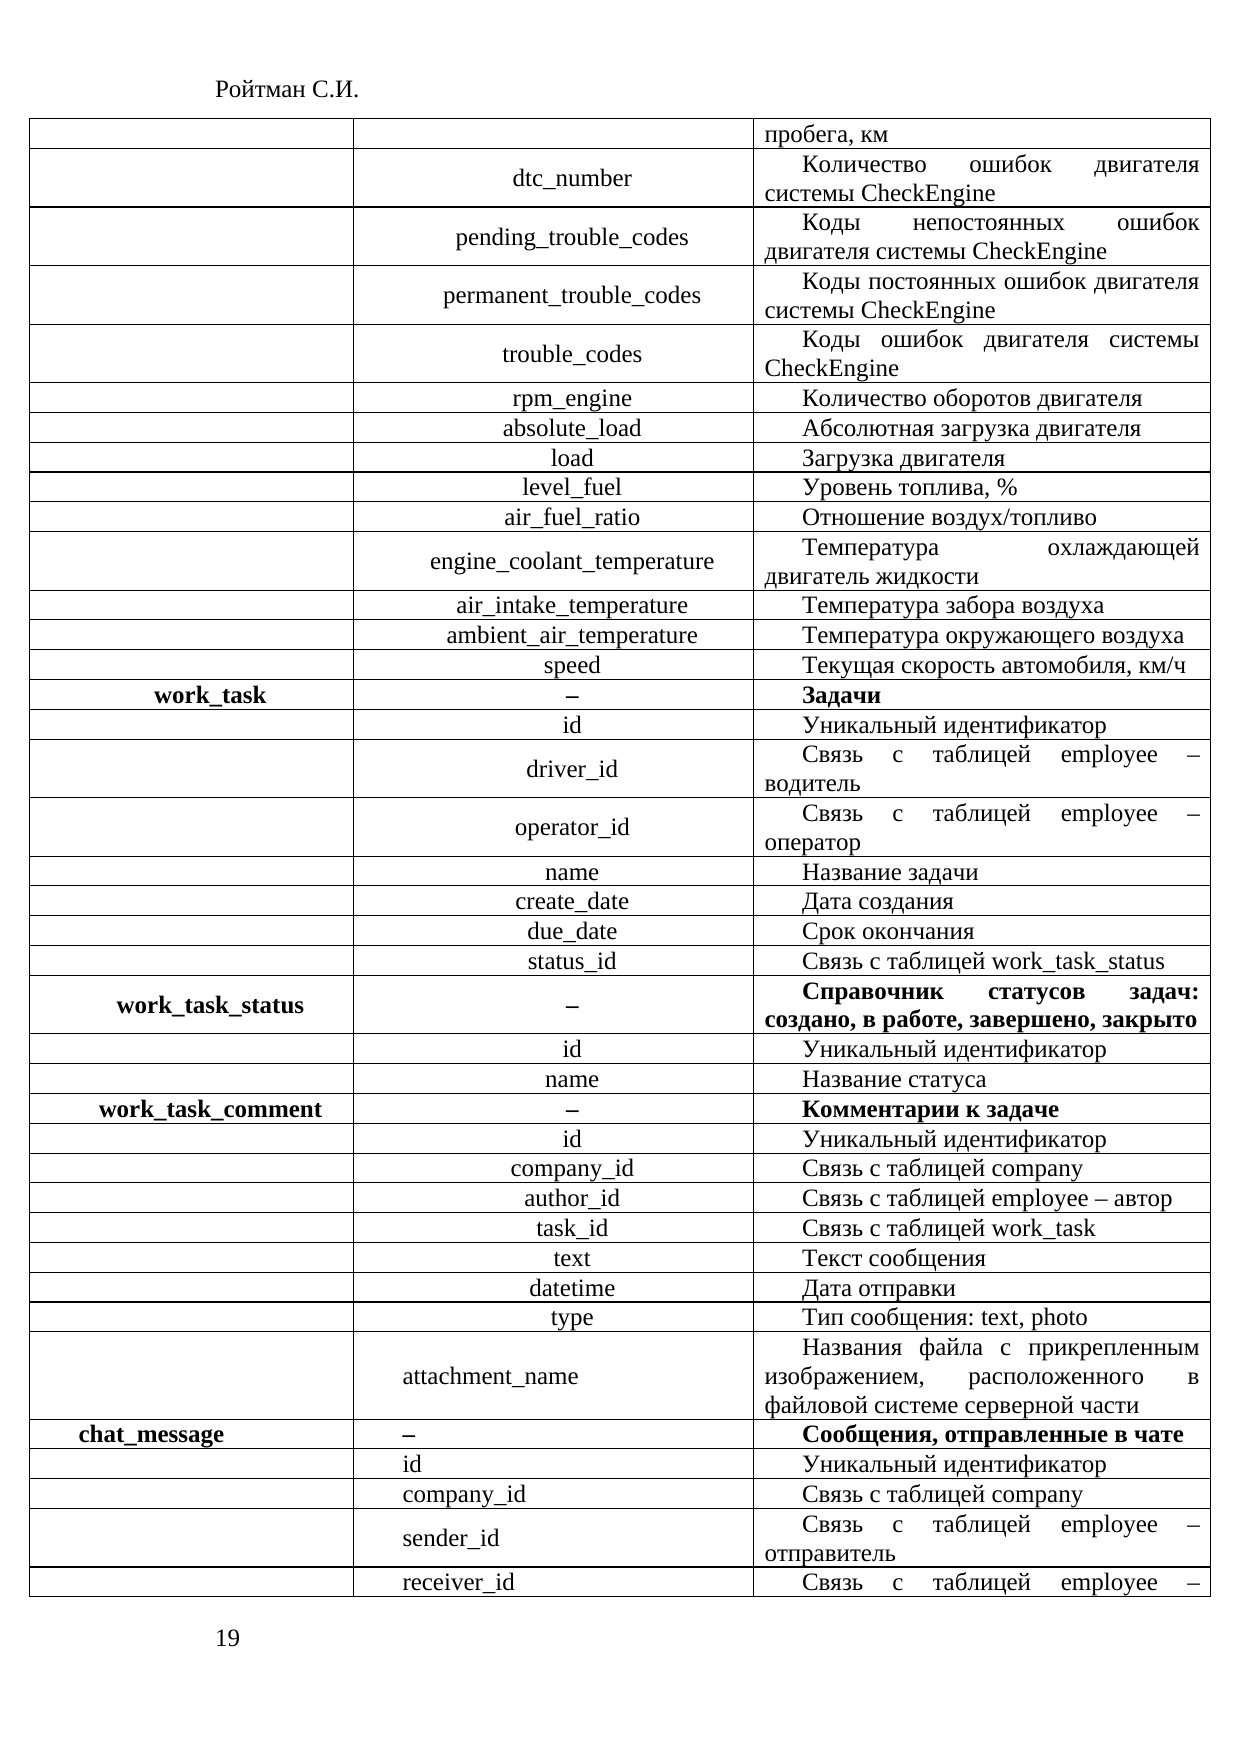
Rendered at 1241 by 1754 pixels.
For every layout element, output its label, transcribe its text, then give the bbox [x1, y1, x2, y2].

table_cell operator_id [354, 798, 753, 856]
table_cell [30, 325, 353, 382]
table_cell Количество оборотов двигателя [754, 383, 1210, 412]
table_cell Сообщения, отправленные в чате [754, 1420, 1210, 1448]
table_cell id [354, 710, 753, 738]
table_cell Загрузка двигателя [754, 443, 1210, 471]
table_cell Уникальный идентификатор [754, 1449, 1210, 1478]
table_cell Связь с таблицей employee – водитель [754, 740, 1210, 797]
table_cell Коды постоянных ошибок двигателя системы CheckEngine [754, 266, 1210, 323]
table_cell Название задачи [754, 857, 1210, 885]
table_cell Уникальный идентификатор [754, 1034, 1210, 1063]
table_cell id [354, 1124, 753, 1152]
table_cell name [354, 1064, 753, 1093]
table_cell engine_coolant_temperature [354, 532, 753, 589]
table_cell – [354, 1420, 753, 1448]
table_cell [30, 149, 353, 206]
table_cell status_id [354, 946, 753, 975]
table_cell Срок окончания [754, 916, 1210, 945]
table_cell level_fuel [354, 473, 753, 501]
table_cell [30, 1332, 353, 1418]
table_cell id [354, 1449, 753, 1478]
table_cell [30, 383, 353, 412]
table_cell [30, 916, 353, 945]
table_cell Температура забора воздуха [754, 591, 1210, 619]
table_cell Связь с таблицей employee – отправитель [754, 1509, 1210, 1566]
table_cell – [354, 1094, 753, 1123]
table_cell receiver_id [354, 1568, 753, 1596]
table_cell – [354, 976, 753, 1033]
table_cell text [354, 1243, 753, 1272]
table_cell Связь с таблицей work_task [754, 1213, 1210, 1242]
table_cell [30, 710, 353, 738]
table_cell driver_id [354, 740, 753, 797]
table_cell Задачи [754, 680, 1210, 709]
table_cell work_task_comment [30, 1094, 353, 1123]
table_cell [30, 532, 353, 589]
table_cell id [354, 1034, 753, 1063]
table_cell [30, 1243, 353, 1272]
table_cell task_id [354, 1213, 753, 1242]
table_cell [30, 1064, 353, 1093]
table_cell [30, 119, 353, 148]
table_cell create_date [354, 886, 753, 915]
table_cell Справочник статусов задач: создано, в работе, завершено, закрыто [754, 976, 1210, 1033]
table_cell Количество ошибок двигателя системы CheckEngine [754, 149, 1210, 206]
table_cell Тип сообщения: text, photo [754, 1303, 1210, 1331]
table_cell [30, 1479, 353, 1508]
table_cell [30, 886, 353, 915]
table_cell ambient_air_temperature [354, 620, 753, 649]
table_cell [30, 1124, 353, 1152]
table_cell company_id [354, 1154, 753, 1182]
table_cell trouble_codes [354, 325, 753, 382]
table_cell [30, 1183, 353, 1212]
table_cell air_fuel_ratio [354, 502, 753, 531]
table_cell company_id [354, 1479, 753, 1508]
table_cell [30, 1213, 353, 1242]
table_cell Температура охлаждающей двигатель жидкости [754, 532, 1210, 589]
table_cell [30, 740, 353, 797]
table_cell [354, 119, 753, 148]
table_cell datetime [354, 1273, 753, 1301]
table_cell load [354, 443, 753, 471]
table_cell Уникальный идентификатор [754, 710, 1210, 738]
table_cell [30, 798, 353, 856]
table_cell [30, 1509, 353, 1566]
table_cell Дата создания [754, 886, 1210, 915]
table_cell absolute_load [354, 413, 753, 442]
table_cell [30, 1568, 353, 1596]
table_cell [30, 946, 353, 975]
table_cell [754, 119, 1210, 148]
table_cell [30, 473, 353, 501]
table_cell [30, 1273, 353, 1301]
table_cell Связь с таблицей company [754, 1479, 1210, 1508]
table_cell name [354, 857, 753, 885]
table_cell pending_trouble_codes [354, 208, 753, 265]
table_cell speed [354, 650, 753, 679]
table_cell Связь с таблицей employee – автор [754, 1183, 1210, 1212]
table_cell Комментарии к задаче [754, 1094, 1210, 1123]
table_cell Название статуса [754, 1064, 1210, 1093]
table_cell air_intake_temperature [354, 591, 753, 619]
table_cell Температура окружающего воздуха [754, 620, 1210, 649]
table_cell [30, 1303, 353, 1331]
table_cell Уникальный идентификатор [754, 1124, 1210, 1152]
table_cell Уровень топлива, % [754, 473, 1210, 501]
table_cell chat_message [30, 1420, 353, 1448]
table_cell [30, 857, 353, 885]
table_cell [30, 650, 353, 679]
table_cell Связь с таблицей company [754, 1154, 1210, 1182]
table_cell [30, 443, 353, 471]
table_cell Текущая скорость автомобиля, км/ч [754, 650, 1210, 679]
table_cell Коды непостоянных ошибок двигателя системы CheckEngine [754, 208, 1210, 265]
table_cell Отношение воздух/топливо [754, 502, 1210, 531]
table_cell type [354, 1303, 753, 1331]
table_cell [30, 413, 353, 442]
table_cell [30, 502, 353, 531]
table_cell sender_id [354, 1509, 753, 1566]
table_cell [30, 208, 353, 265]
table_cell Коды ошибок двигателя системы CheckEngine [754, 325, 1210, 382]
table_cell [30, 1449, 353, 1478]
table_cell [30, 591, 353, 619]
table_cell rpm_engine [354, 383, 753, 412]
table_cell Названия файла с прикрепленным изображением, расположенного в файловой системе серверной части [754, 1332, 1210, 1418]
table_cell [30, 1154, 353, 1182]
table_cell attachment_name [354, 1332, 753, 1418]
table_cell – [354, 680, 753, 709]
table_cell permanent_trouble_codes [354, 266, 753, 323]
table_cell work_task_status [30, 976, 353, 1033]
table_cell due_date [354, 916, 753, 945]
table_cell work_task [30, 680, 353, 709]
table_cell dtc_number [354, 149, 753, 206]
table_cell Абсолютная загрузка двигателя [754, 413, 1210, 442]
table_cell [30, 620, 353, 649]
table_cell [754, 1568, 1210, 1596]
table_cell Связь с таблицей employee – оператор [754, 798, 1210, 856]
table_cell Текст сообщения [754, 1243, 1210, 1272]
table_cell author_id [354, 1183, 753, 1212]
table_cell [30, 1034, 353, 1063]
table_cell Связь с таблицей work_task_status [754, 946, 1210, 975]
table_cell [30, 266, 353, 323]
table_cell Дата отправки [754, 1273, 1210, 1301]
